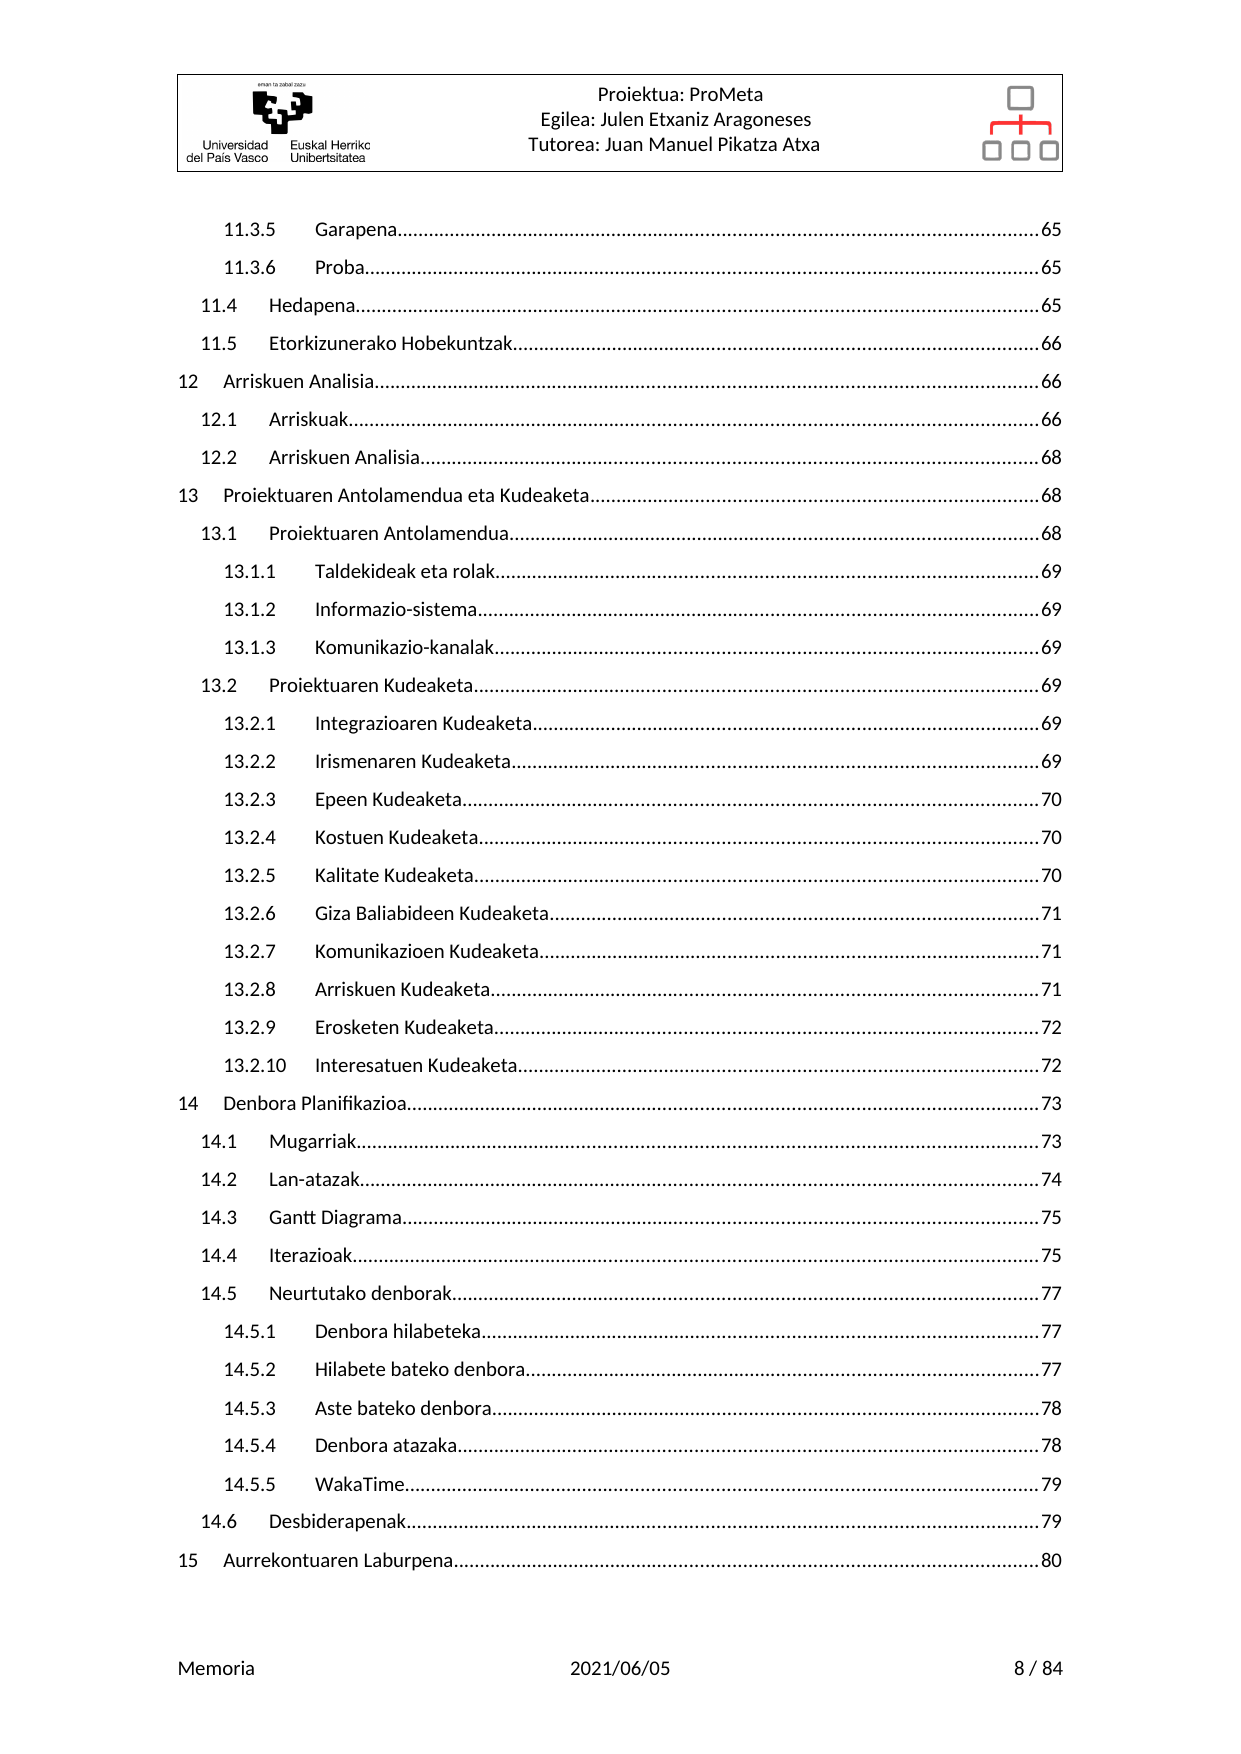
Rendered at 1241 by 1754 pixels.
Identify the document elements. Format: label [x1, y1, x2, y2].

picture [978, 80, 1060, 162]
picture [182, 80, 370, 162]
